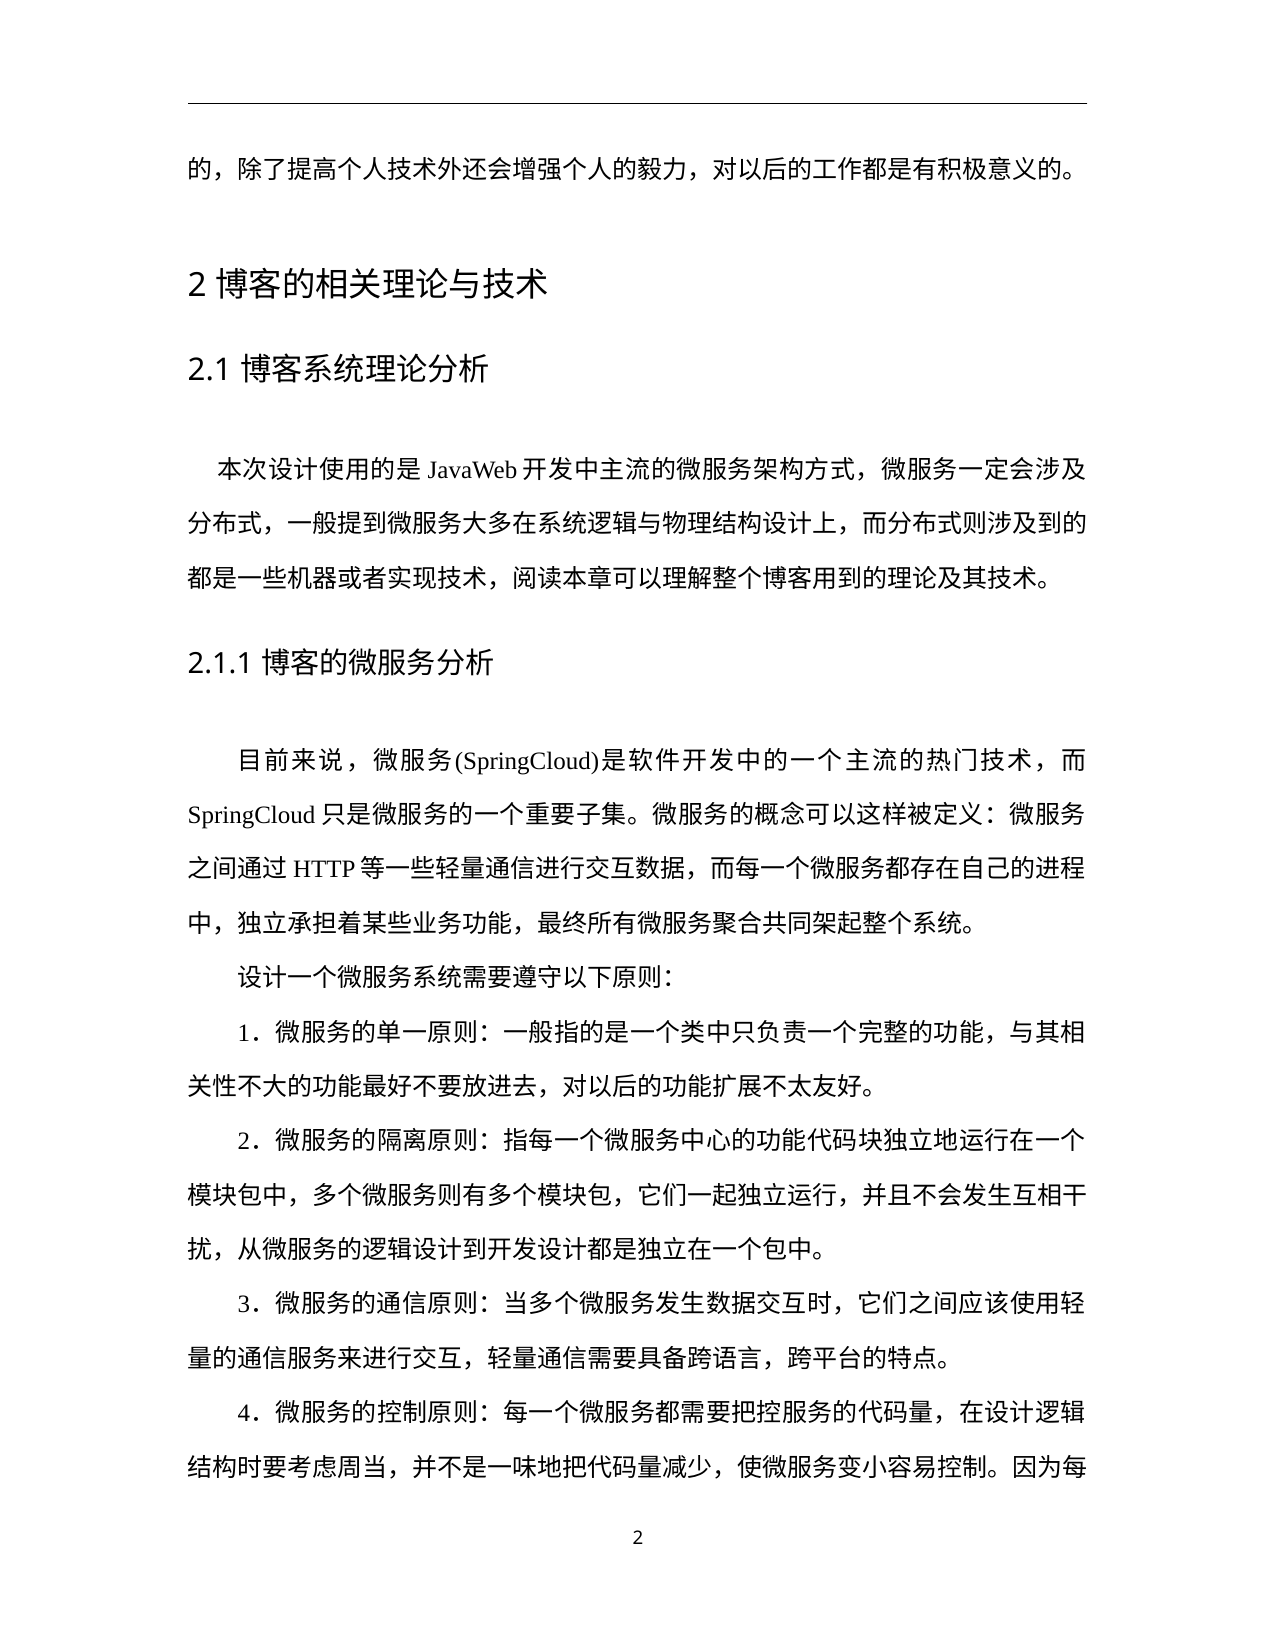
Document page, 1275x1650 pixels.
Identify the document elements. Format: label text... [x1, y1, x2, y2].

text 本次设计使用的是JavaWeb开发中主流的微服务架构方式，微服务一定会涉及分布式，一般提到微服务大多在系统逻辑与物理结构设计上，而分布式则涉及到的都是一些机器或者实现技术，阅读本章可以理解整个博客用到的理论及其技术。 [187, 449, 1087, 594]
subtitle 2.1 博客系统理论分析 [187, 344, 1087, 389]
subtitle 2.1.1 博客的微服务分析 [187, 640, 1087, 682]
text 1．微服务的单一原则：一般指的是一个类中只负责一个完整的功能，与其相关性不大的功能最好不要放进去，对以后的功能扩展不太友好。 [187, 1012, 1087, 1103]
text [187, 150, 1087, 186]
text 设计一个微服务系统需要遵守以下原则： [187, 958, 1087, 994]
text 目前来说，微服务(SpringCloud)是软件开发中的一个主流的热门技术，而SpringCloud只是微服务的一个重要子集。微服务的概念可以这样被定义：微服务之间通过HTTP等一些轻量通信进行交互数据，而每一个微服务都存在自己的进程中，独立承担着某些业务功能，最终所有微服务聚合共同架起整个系统。 [187, 740, 1087, 939]
text 2．微服务的隔离原则：指每一个微服务中心的功能代码块独立地运行在一个模块包中，多个微服务则有多个模块包，它们一起独立运行，并且不会发生互相干扰，从微服务的逻辑设计到开发设计都是独立在一个包中。 [187, 1121, 1087, 1266]
subtitle 2 博客的相关理论与技术 [187, 258, 1087, 306]
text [187, 1393, 1087, 1483]
text 3．微服务的通信原则：当多个微服务发生数据交互时，它们之间应该使用轻量的通信服务来进行交互，轻量通信需要具备跨语言，跨平台的特点。 [187, 1284, 1087, 1374]
